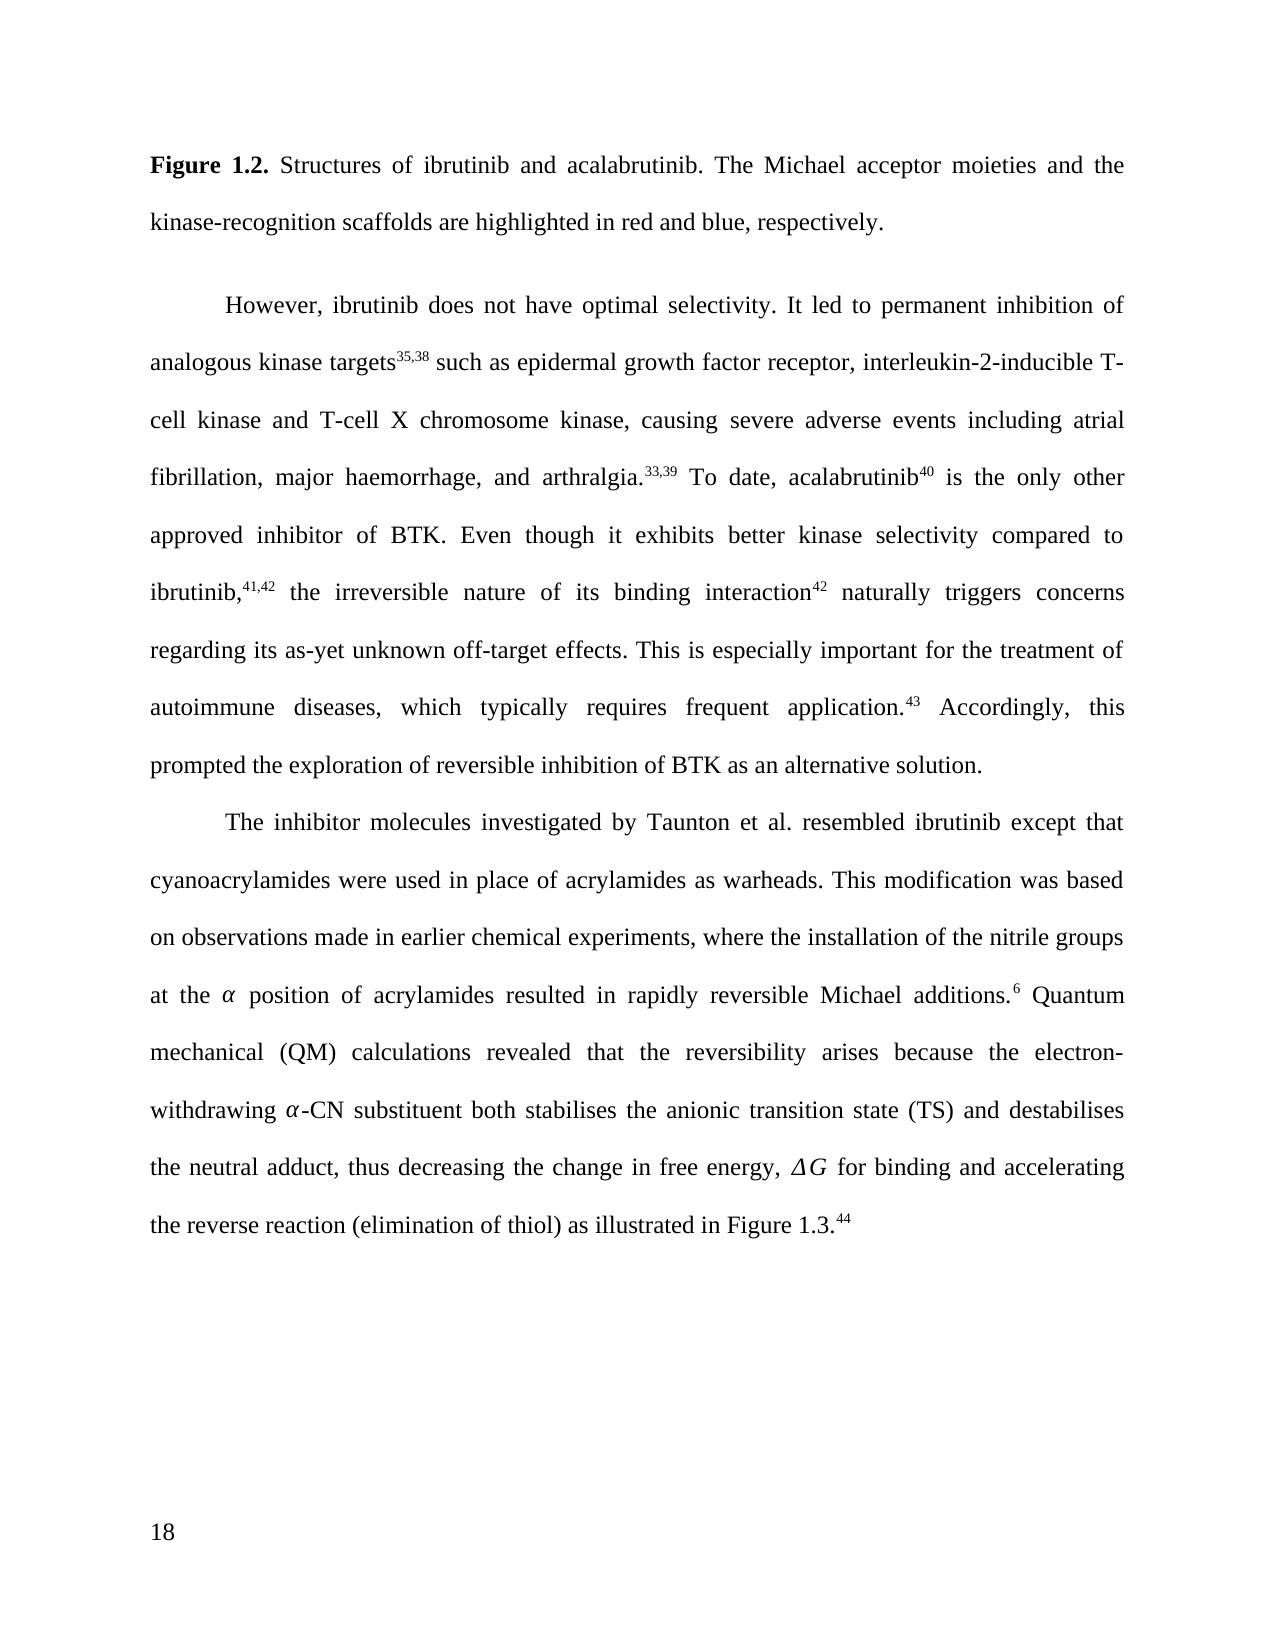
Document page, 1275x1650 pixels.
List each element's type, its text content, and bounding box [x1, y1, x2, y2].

text Figure 1.2. Structures of ibrutinib and acalabrutinib. The Michael acceptor moieties and the kinase-recognition scaffolds are highlighted in red and blue, respectively. [150, 150, 1125, 236]
text The inhibitor molecules investigated by Taunton et al. resembled ibrutinib except that cyanoacrylamides were used in place of acrylamides as warheads. This modification was based on observations made in earlier chemical experiments, where the installation of the nitrile groups at the position of acrylamides resulted in rapidly reversible Michael additions.6 Quantum mechanical (QM) calculations revealed that the reversibility arises because the electron-withdrawing -CN substituent both stabilises the anionic transition state (TS) and destabilises the neutral adduct, thus decreasing the change in free energy, for binding and accelerating the reverse reaction (elimination of thiol) as illustrated in Figure 1.3.44 [150, 807, 1125, 1239]
text However, ibrutinib does not have optimal selectivity. It led to permanent inhibition of analogous kinase targets35,38 such as epidermal growth factor receptor, interleukin-2-inducible T-cell kinase and T-cell X chromosome kinase, causing severe adverse events including atrial fibrillation, major haemorrhage, and arthralgia.33,39 To date, acalabrutinib40 is the only other approved inhibitor of BTK. Even though it exhibits better kinase selectivity compared to ibrutinib,41,42 the irreversible nature of its binding interaction42 naturally triggers concerns regarding its as-yet unknown off-target effects. This is especially important for the treatment of autoimmune diseases, which typically requires frequent application.43 Accordingly, this prompted the exploration of reversible inhibition of BTK as an alternative solution. [150, 290, 1125, 779]
